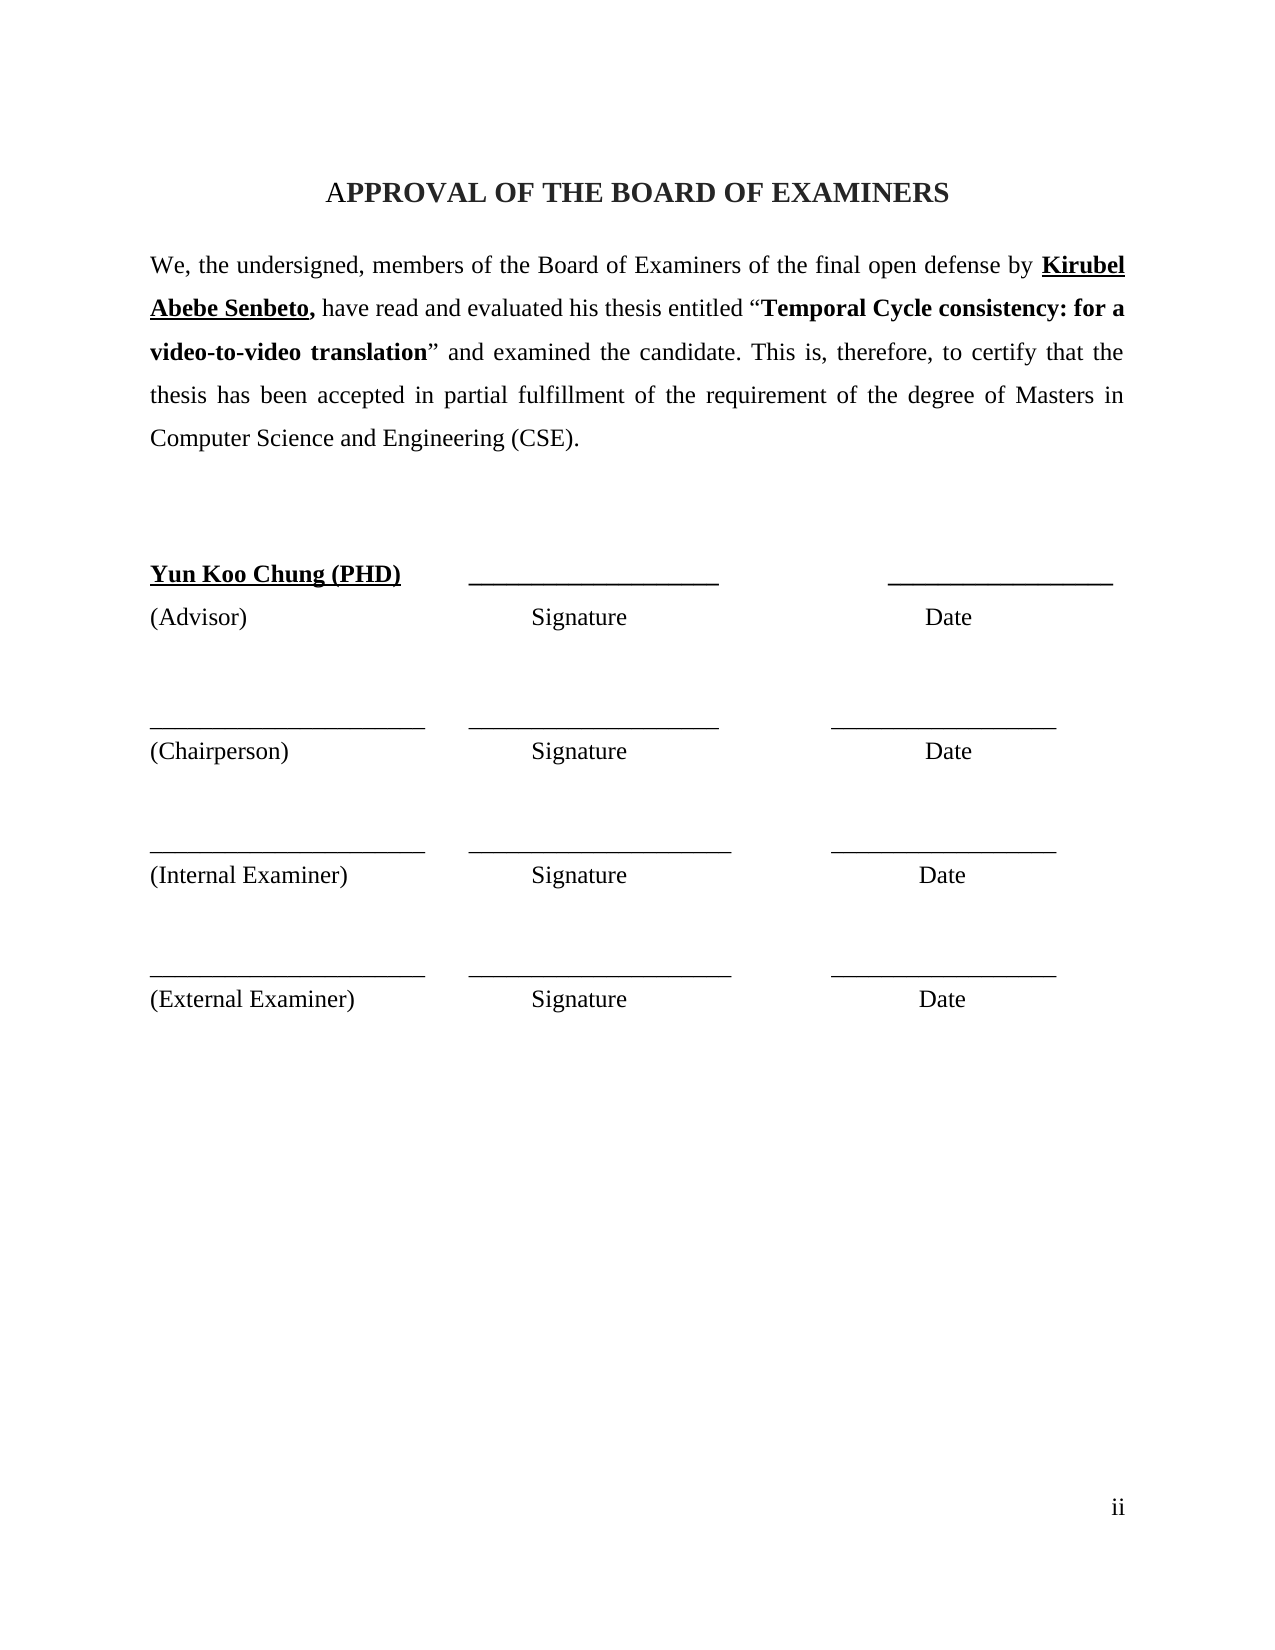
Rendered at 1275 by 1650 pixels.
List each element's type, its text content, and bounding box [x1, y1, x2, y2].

text ______________________ ____________________ __________________ (Chairperson) Signature Date [150, 670, 1125, 765]
text ______________________ _____________________ __________________ (External Examiner) Signature Date [150, 918, 1125, 1013]
text We, the undersigned, members of the Board of Examiners of the final open defense by Kirubel Abebe Senbeto, have read and evaluated his thesis entitled “Temporal Cycle consistency: for a video-to-video translation” and examined the candidate. This is, therefore, to certify that the thesis has been accepted in partial fulfillment of the requirement of the degree of Masters in Computer Science and Engineering (CSE). [150, 250, 1125, 452]
text ______________________ _____________________ __________________ (Internal Examiner) Signature Date [150, 794, 1125, 889]
text Yun Koo Chung (PHD) ____________________ __________________ (Advisor) Signature Date [150, 559, 1125, 631]
text APPROVAL OF THE BOARD OF EXAMINERS [150, 175, 1125, 208]
